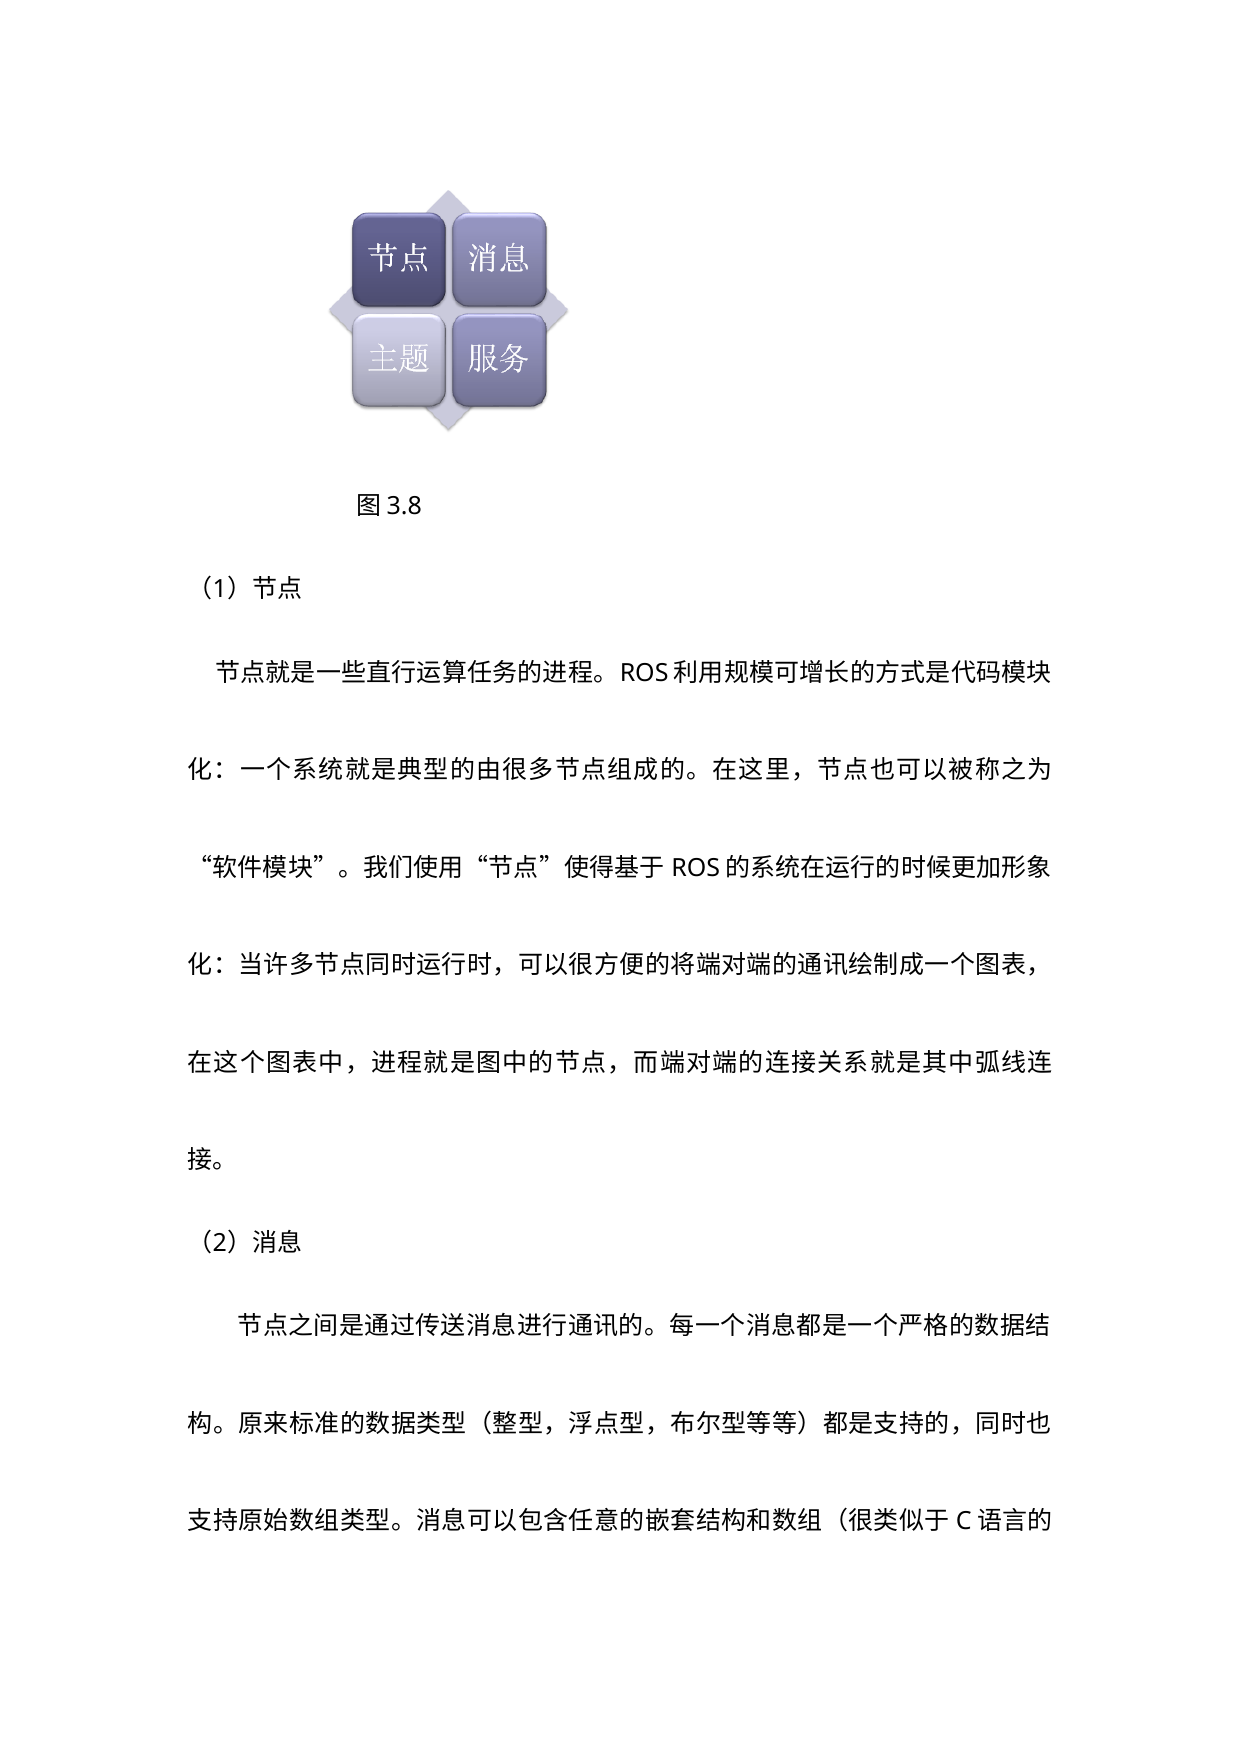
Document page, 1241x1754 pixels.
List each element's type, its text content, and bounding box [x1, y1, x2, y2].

list 图3.8 [187, 471, 1053, 536]
picture [310, 168, 586, 448]
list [187, 1291, 1053, 1551]
list （2）消息 [187, 1208, 1053, 1273]
list （1）节点 [187, 554, 1053, 619]
list 节点就是一些直行运算任务的进程。ROS利用规模可增长的方式是代码模块化：一个系统就是典型的由很多节点组成的。在这里，节点也可以被称之为“软件模块”。我们使用“节点”使得基于ROS的系统在运行的时候更加形象化：当许多节点同时运行时，可以很方便的将端对端的通讯绘制成一个图表，在这个图表中，进程就是图中的节点，而端对端的连接关系就是其中弧线连接。 [187, 638, 1053, 1190]
